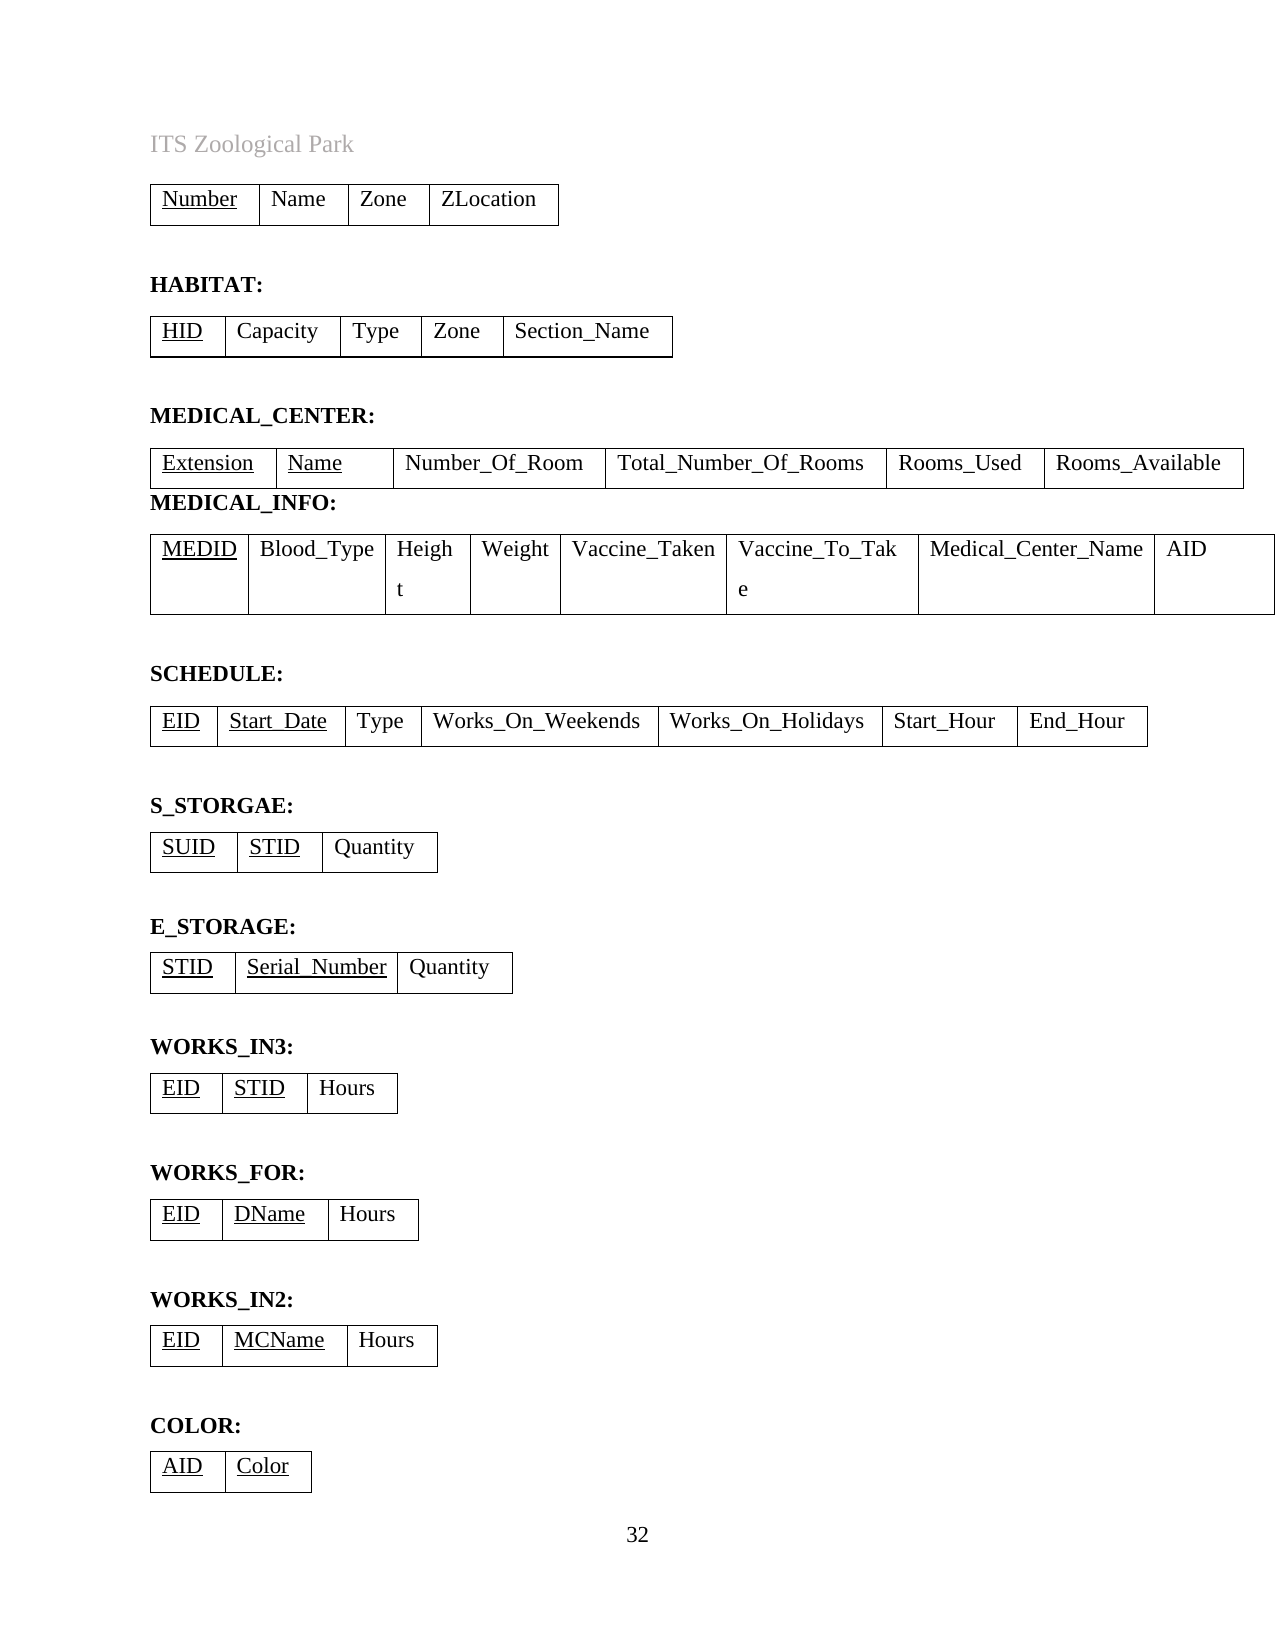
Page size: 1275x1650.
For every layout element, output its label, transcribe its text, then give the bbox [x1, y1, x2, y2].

table_header Weight [471, 535, 560, 614]
table_header Zone [422, 317, 503, 356]
table_header STID [223, 1074, 307, 1113]
table_header Zone [349, 185, 429, 225]
table_header MCName [223, 1326, 347, 1366]
table_header EID [151, 1326, 222, 1366]
table_header Vaccine_Taken [561, 535, 726, 614]
table_header Number [151, 185, 259, 225]
table_header Section_Name [504, 317, 672, 356]
table_header EID [151, 707, 217, 746]
table_header ZLocation [430, 185, 558, 225]
text MEDICAL_INFO: [150, 489, 1125, 516]
table_header DName [223, 1200, 328, 1239]
table_header Name [277, 449, 393, 488]
table_header Start_Date [218, 707, 345, 746]
table_header Number_Of_Room [394, 449, 605, 488]
table_header Color [226, 1452, 311, 1492]
text WORKS_IN3: [150, 1033, 1125, 1060]
text WORKS_FOR: [150, 1159, 1125, 1186]
table_header STID [151, 953, 235, 993]
table_header Height [386, 535, 470, 614]
table_header Blood_Type [249, 535, 385, 614]
table_header SUID [151, 833, 237, 872]
text COLOR: [150, 1412, 1125, 1438]
table_header End_Hour [1018, 707, 1147, 746]
table_header EID [151, 1074, 222, 1113]
table_header Quantity [398, 953, 512, 993]
text MEDICAL_CENTER: [150, 403, 1125, 429]
text WORKS_IN2: [150, 1286, 1125, 1312]
table_header Total_Number_Of_Rooms [606, 449, 886, 488]
table_header Start_Hour [883, 707, 1017, 746]
text E_STORAGE: [150, 913, 1125, 939]
table_header EID [151, 1200, 222, 1239]
table_header AID [151, 1452, 225, 1492]
table_header Rooms_Used [887, 449, 1044, 488]
table_header STID [238, 833, 322, 872]
table_header HID [151, 317, 225, 356]
table_header Type [346, 707, 421, 746]
table_header Type [341, 317, 421, 356]
text HABITAT: [150, 271, 1125, 297]
text SCHEDULE: [150, 661, 1125, 687]
table_header Name [260, 185, 348, 225]
table_header Hours [348, 1326, 437, 1366]
text S_STORGAE: [150, 792, 1125, 819]
table_header MEDID [151, 535, 248, 614]
table_header Capacity [226, 317, 340, 356]
table_header Hours [308, 1074, 397, 1113]
table_header Extension [151, 449, 276, 488]
table_header Medical_Center_Name [919, 535, 1154, 614]
table_header Vaccine_To_Take [727, 535, 918, 614]
table_header Quantity [323, 833, 437, 872]
table_header Hours [329, 1200, 418, 1239]
table_header Works_On_Weekends [422, 707, 658, 746]
table_header AID [1155, 535, 1274, 614]
table_header Works_On_Holidays [659, 707, 882, 746]
table_header Rooms_Available [1045, 449, 1243, 488]
table_header Serial_Number [236, 953, 397, 993]
